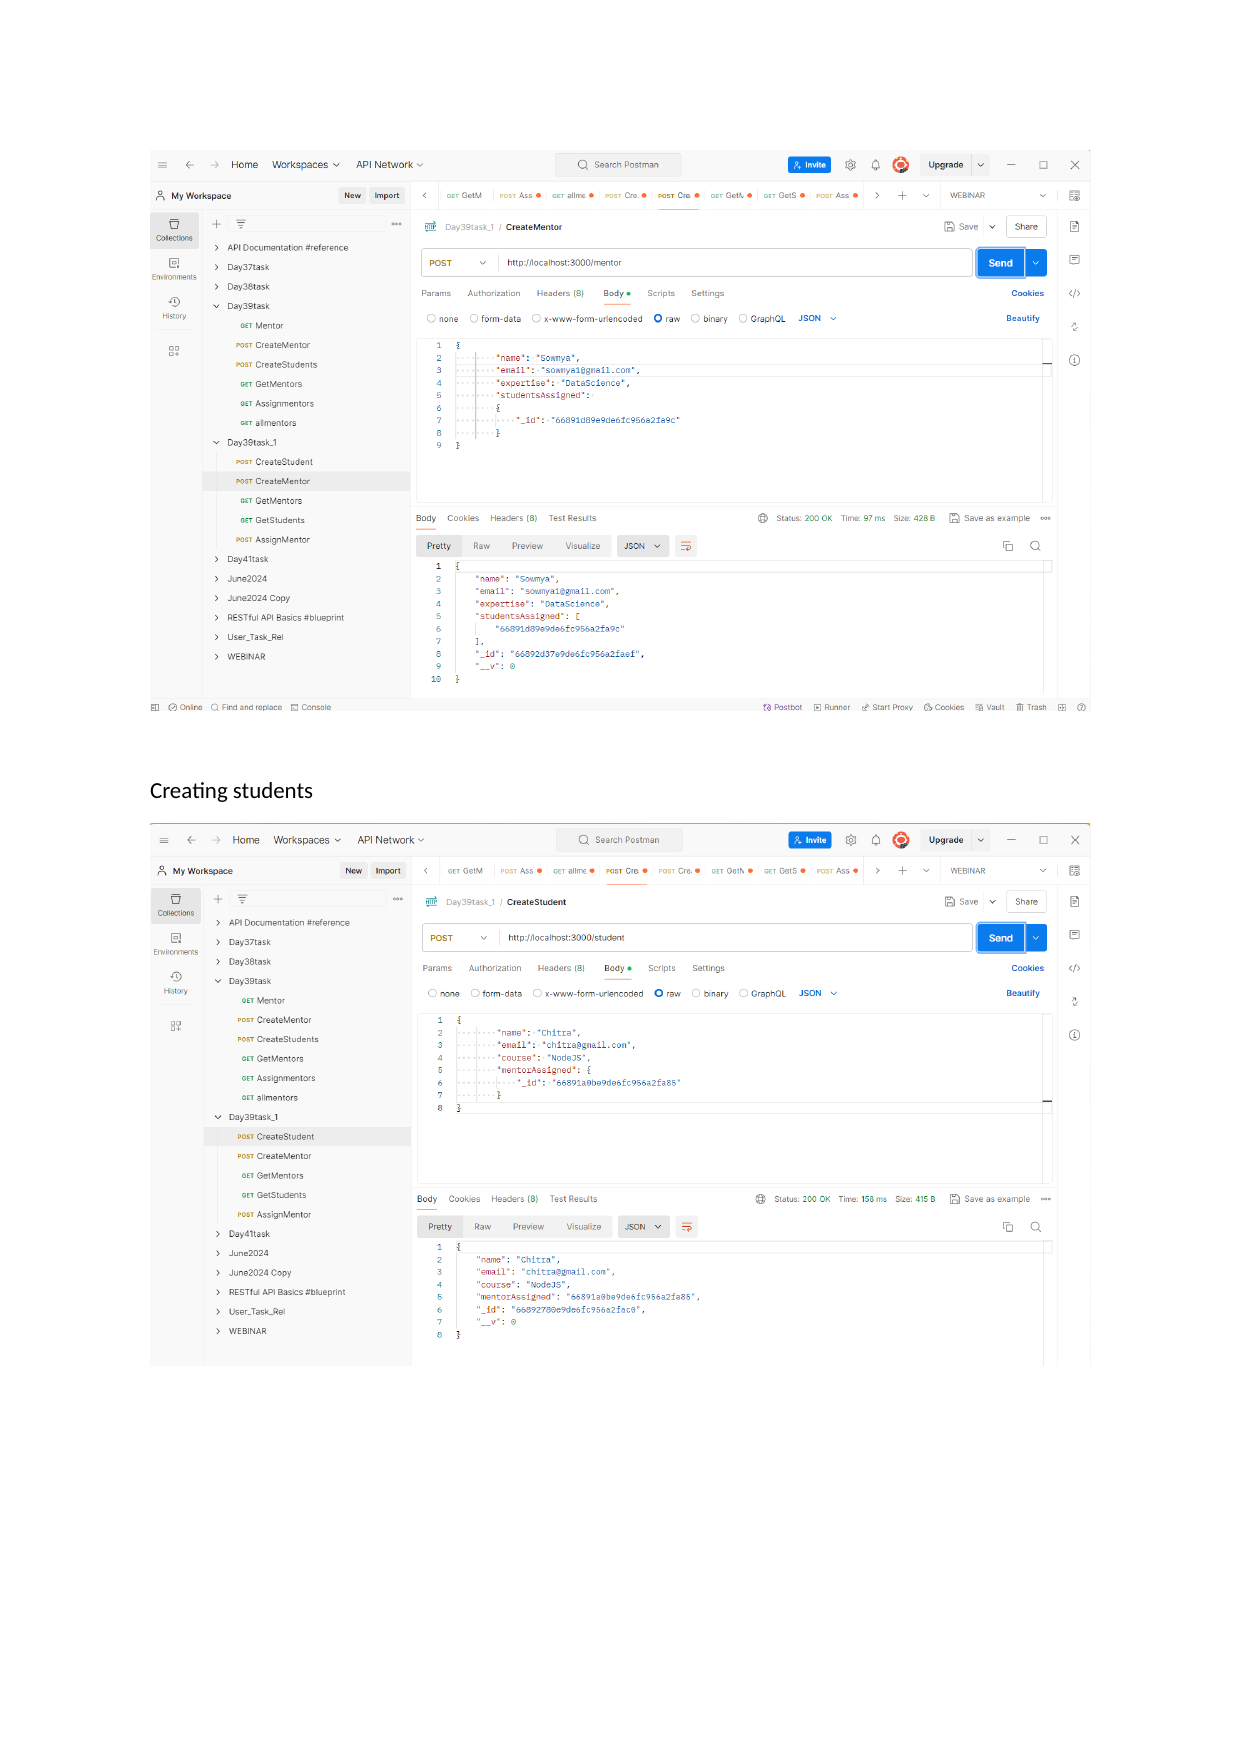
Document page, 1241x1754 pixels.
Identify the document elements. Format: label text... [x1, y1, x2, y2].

picture [150, 150, 1091, 711]
text Creating students [150, 777, 1090, 805]
picture [150, 823, 1091, 1366]
